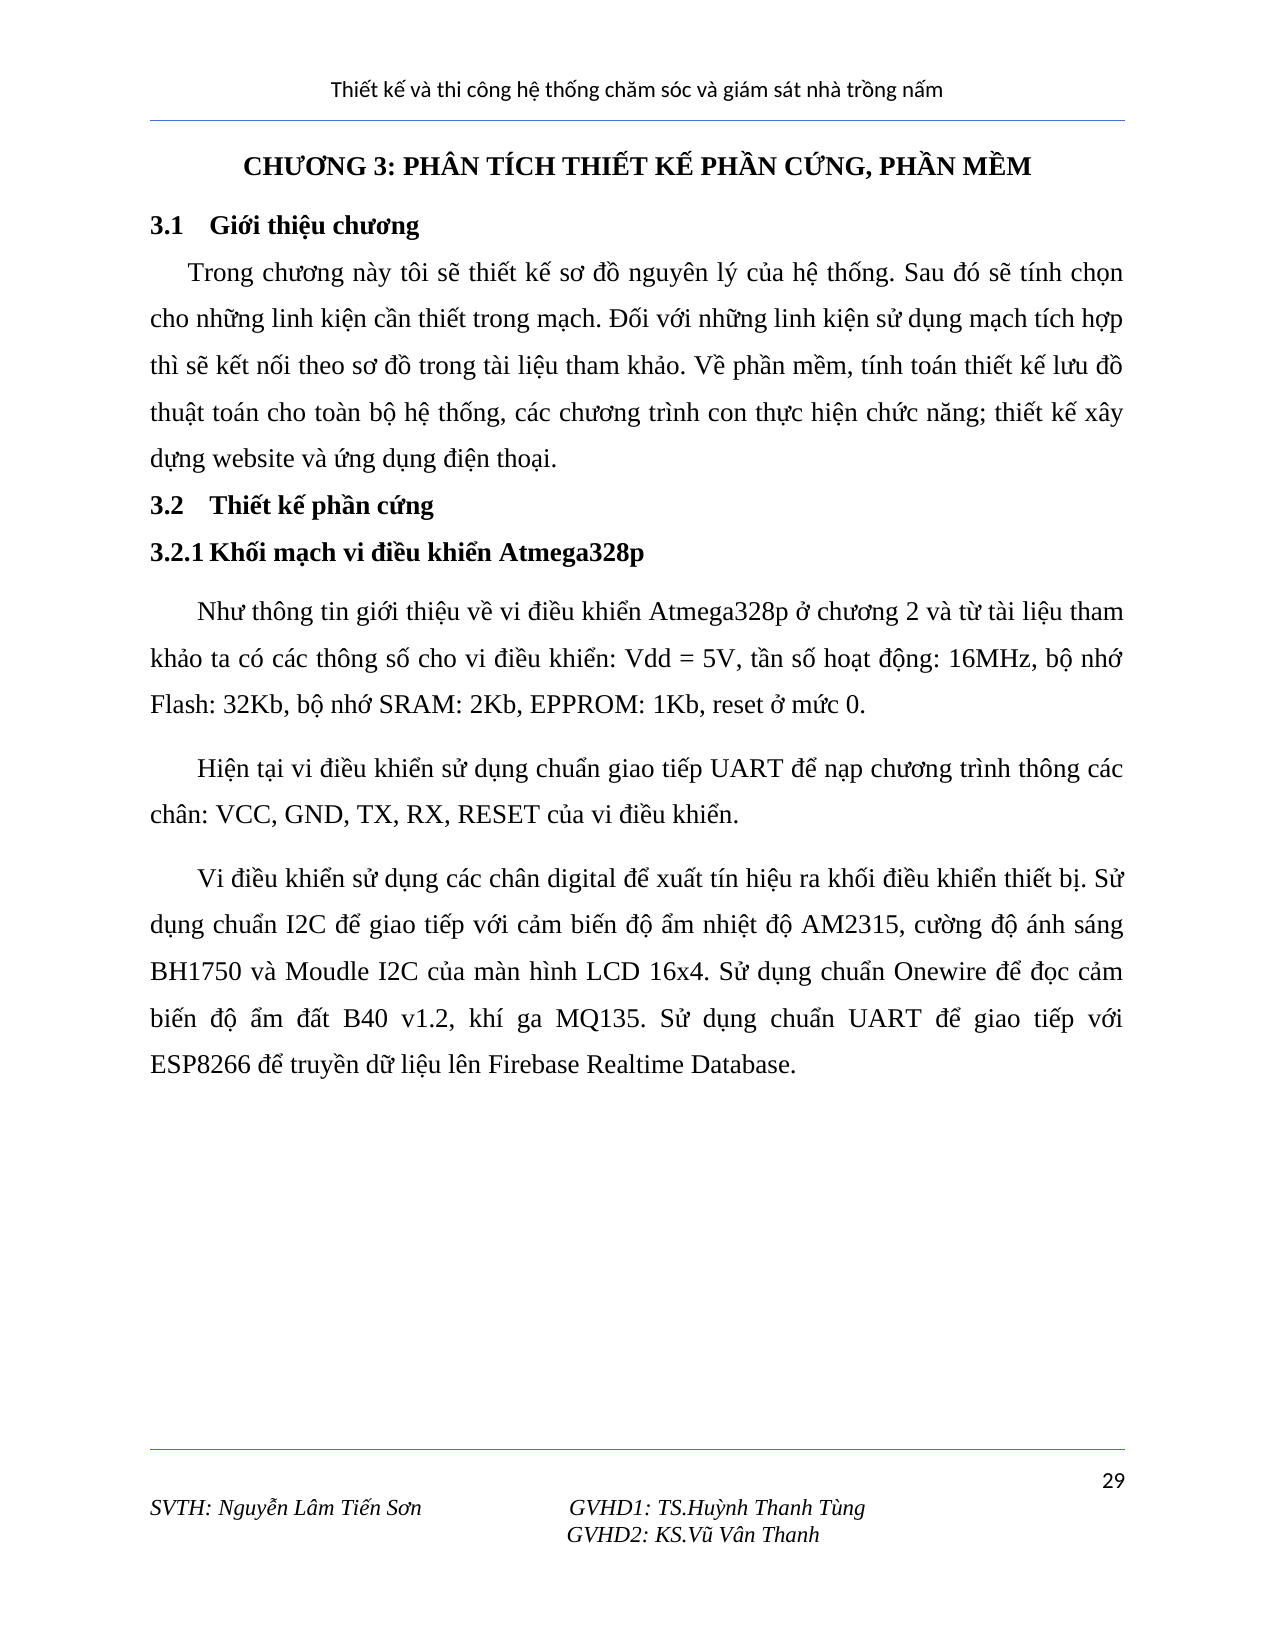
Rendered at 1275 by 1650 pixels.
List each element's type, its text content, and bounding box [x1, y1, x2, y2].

list Trong chương này tôi sẽ thiết kế sơ đồ nguyên lý của hệ thống. Sau đó sẽ tính chọn cho những linh kiện cần thiết trong mạch. Đối với những linh kiện sử dụng mạch tích hợp thì sẽ kết nối theo sơ đồ trong tài liệu tham khảo. Về phần mềm, tính toán thiết kế lưu đồ thuật toán cho toàn bộ hệ thống, các chương trình con thực hiện chức năng; thiết kế xây dựng website và ứng dụng điện thoại. [150, 256, 1125, 474]
list Khối mạch vi điều khiển Atmega328p [150, 536, 1125, 567]
list Giới thiệu chương [150, 209, 1125, 240]
text Hiện tại vi điều khiển sử dụng chuẩn giao tiếp UART để nạp chương trình thông các chân: VCC, GND, TX, RX, RESET của vi điều khiển. [150, 752, 1125, 829]
text Như thông tin giới thiệu về vi điều khiển Atmega328p ở chương 2 và từ tài liệu tham khảo ta có các thông số cho vi điều khiển: Vdd = 5V, tần số hoạt động: 16MHz, bộ nhớ Flash: 32Kb, bộ nhớ SRAM: 2Kb, EPPROM: 1Kb, reset ở mức 0. [150, 595, 1125, 719]
text Vi điều khiển sử dụng các chân digital để xuất tín hiệu ra khối điều khiển thiết bị. Sử dụng chuẩn I2C để giao tiếp với cảm biến độ ẩm nhiệt độ AM2315, cường độ ánh sáng BH1750 và Moudle I2C của màn hình LCD 16x4. Sử dụng chuẩn Onewire để đọc cảm biến độ ẩm đất B40 v1.2, khí ga MQ135. Sử dụng chuẩn UART để giao tiếp với ESP8266 để truyền dữ liệu lên Firebase Realtime Database. [150, 862, 1125, 1079]
subtitle CHƯƠNG 3: PHÂN TÍCH THIẾT KẾ PHẦN CỨNG, PHẦN MỀM [150, 150, 1125, 181]
list Thiết kế phần cứng [150, 489, 1125, 520]
